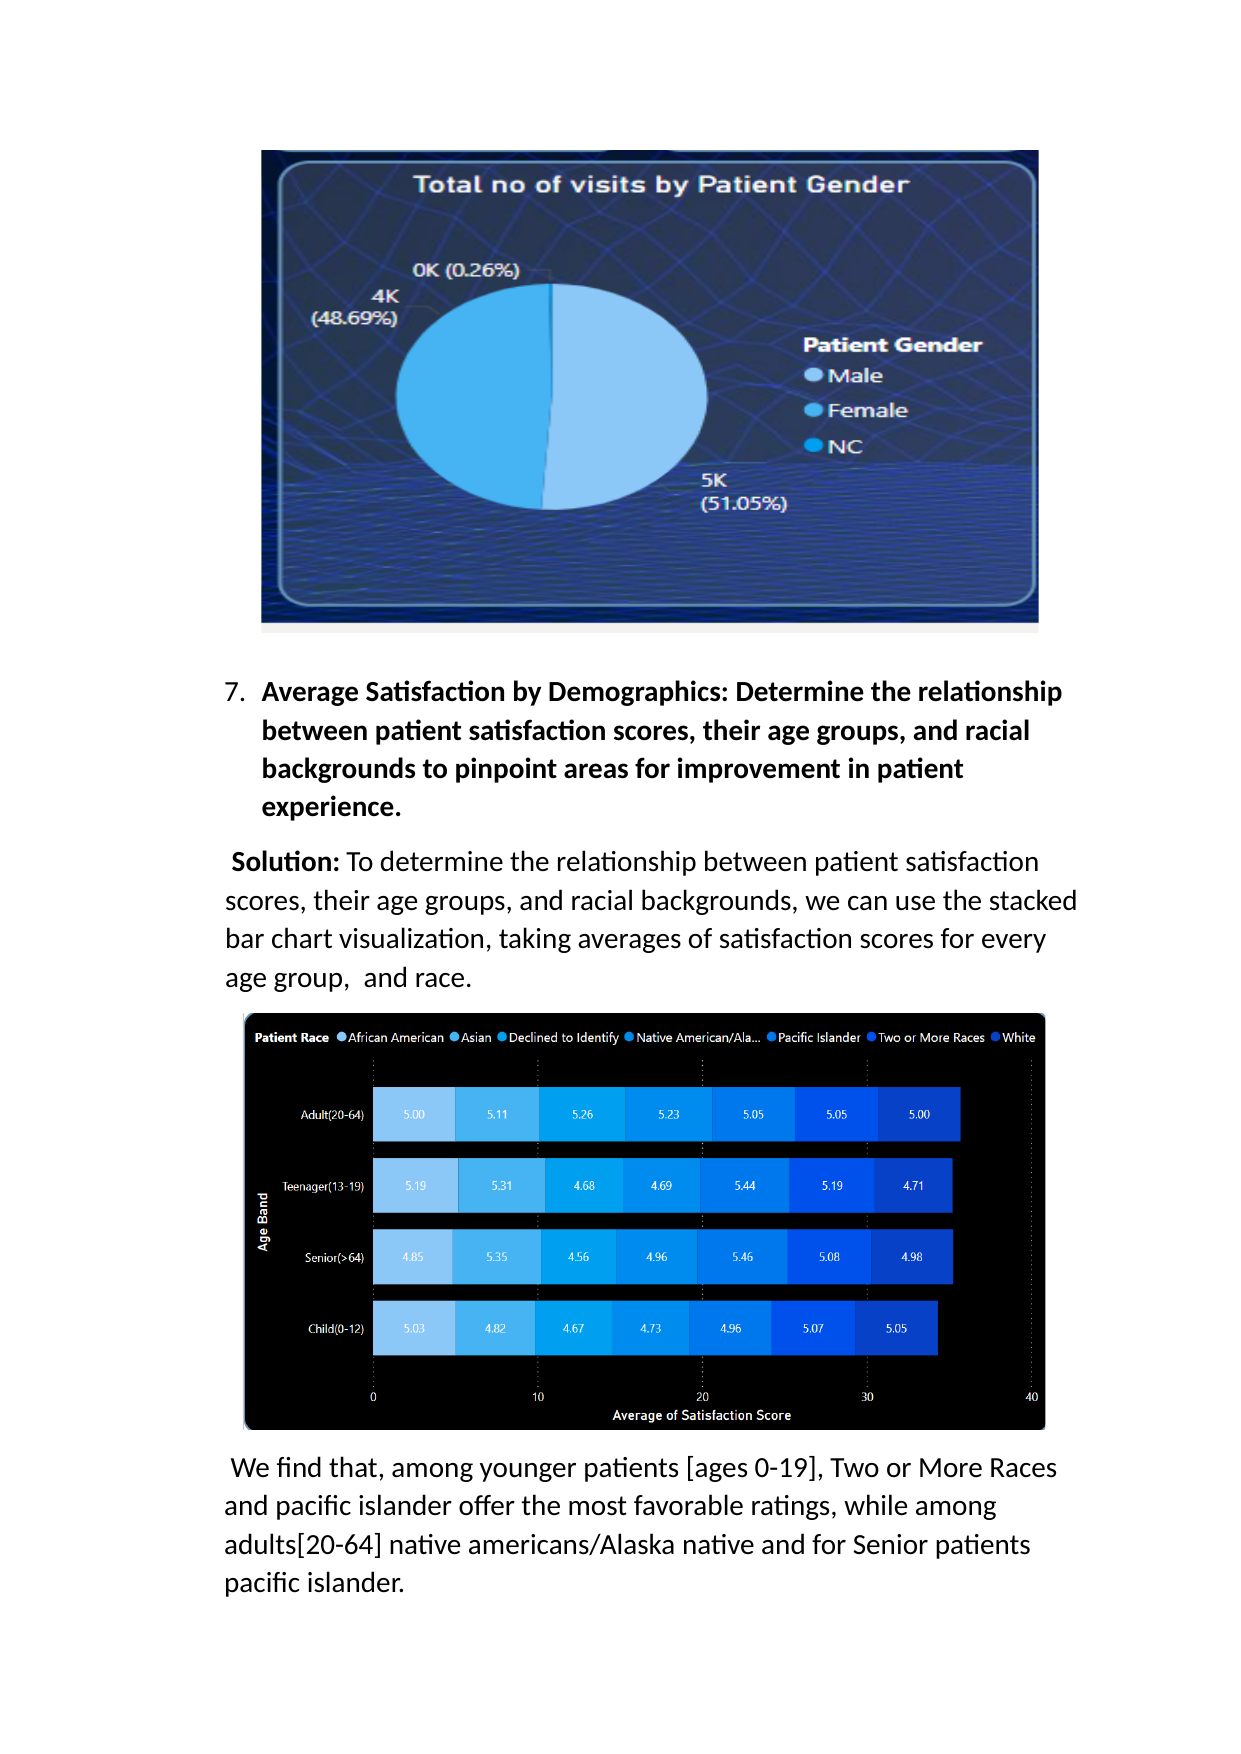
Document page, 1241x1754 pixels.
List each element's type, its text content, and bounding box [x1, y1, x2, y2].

text We find that, among younger patients [ages 0-19], Two or More Races and pacific islander offer the most favorable ratings, while among adults[20-64] native americans/Alaska native and for Senior patients pacific islander. [224, 1449, 1090, 1600]
list Average Satisfaction by Demographics: Determine the relationship between patient satisfaction scores, their age groups, and racial backgrounds to pinpoint areas for improvement in patient experience. [224, 673, 1090, 824]
text Solution: To determine the relationship between patient satisfaction scores, their age groups, and racial backgrounds, we can use the stacked bar chart visualization, taking averages of satisfaction scores for every age group, and race. [225, 843, 1090, 994]
picture [242, 1013, 1046, 1430]
picture [261, 150, 1039, 633]
